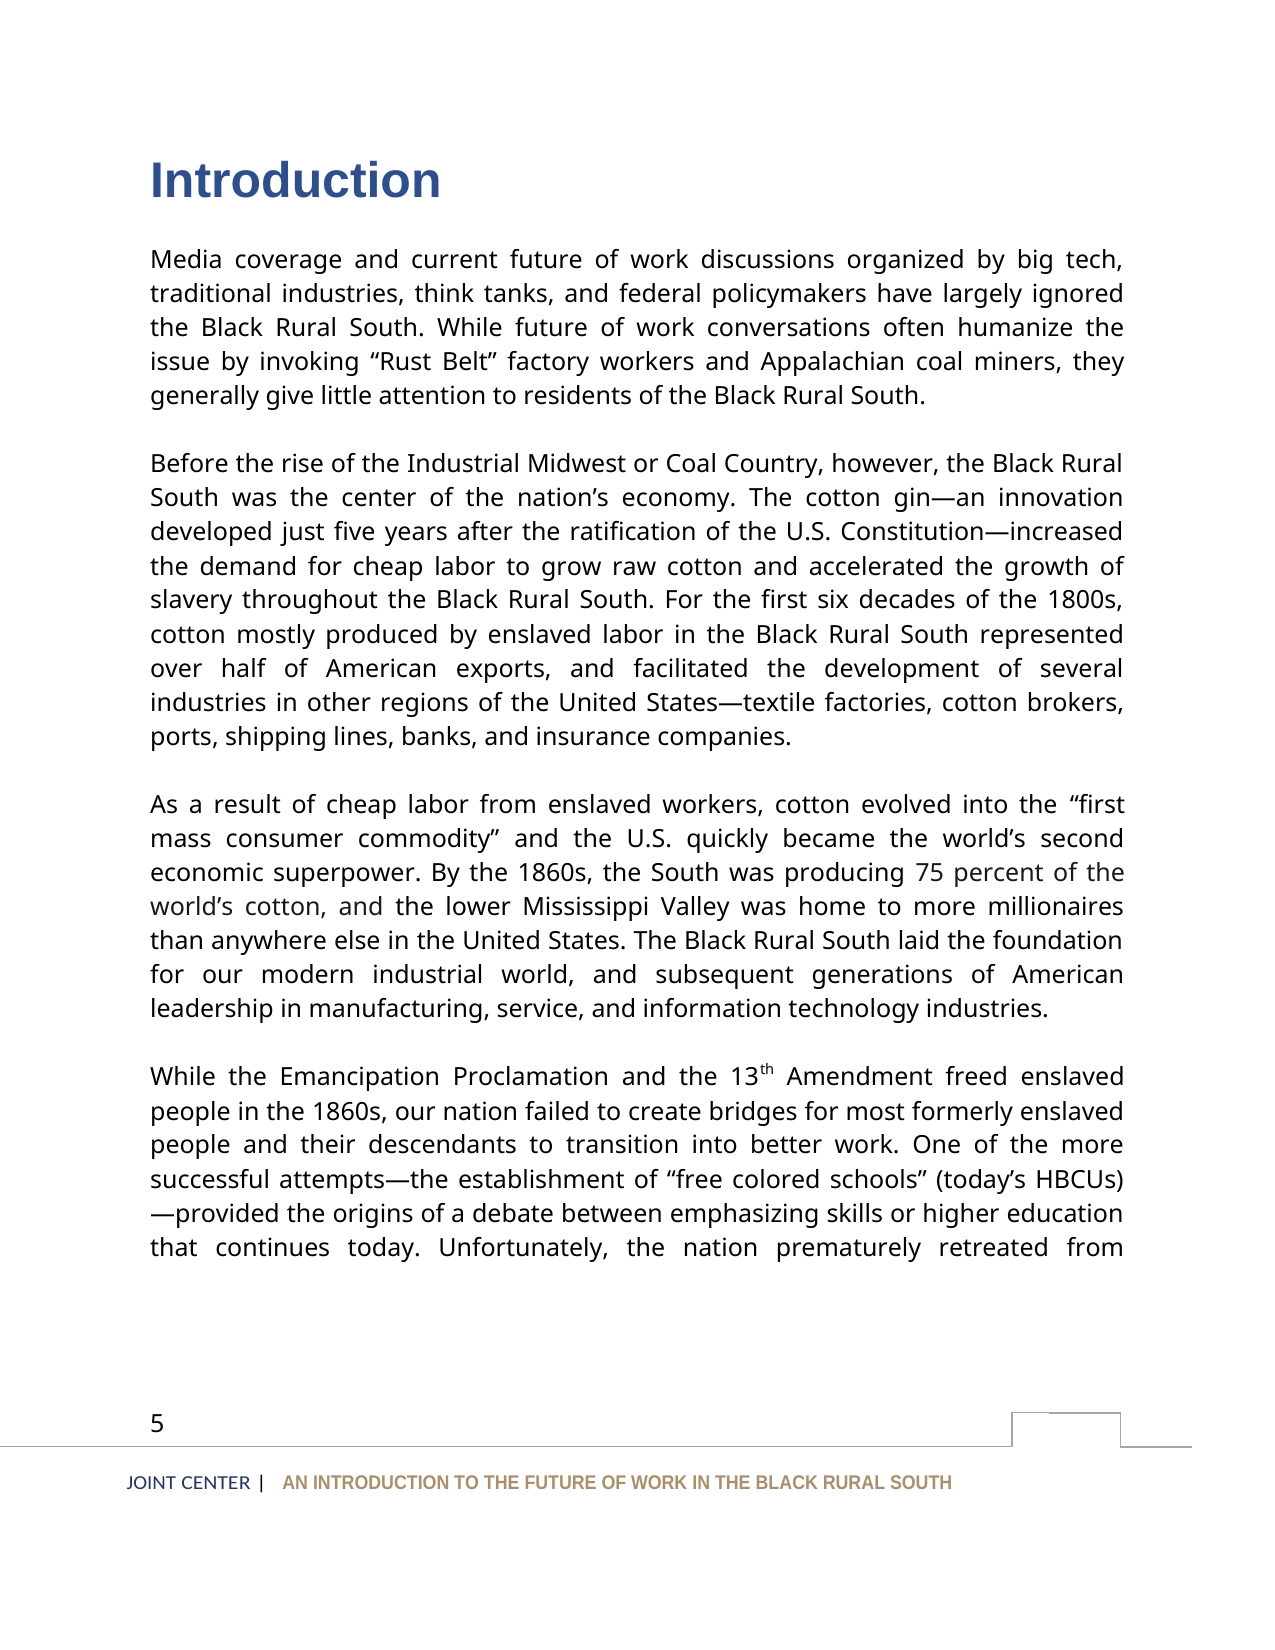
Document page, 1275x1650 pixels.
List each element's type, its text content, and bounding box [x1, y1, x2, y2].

text As a result of cheap labor from enslaved workers, cotton evolved into the “first mass consumer commodity” and the U.S. quickly became the world’s second economic superpower. By the 1860s, the South was producing 75 percent of the world’s cotton, and the lower Mississippi Valley was home to more millionaires than anywhere else in the United States. The Black Rural South laid the foundation for our modern industrial world, and subsequent generations of American leadership in manufacturing, service, and information technology industries. [150, 787, 1125, 1025]
text Media coverage and current future of work discussions organized by big tech, traditional industries, think tanks, and federal policymakers have largely ignored the Black Rural South. While future of work conversations often humanize the issue by invoking “Rust Belt” factory workers and Appalachian coal miners, they generally give little attention to residents of the Black Rural South. [150, 242, 1125, 412]
text Before the rise of the Industrial Midwest or Coal Country, however, the Black Rural South was the center of the nation’s economy. The cotton gin—an innovation developed just five years after the ratification of the U.S. Constitution—increased the demand for cheap labor to grow raw cotton and accelerated the growth of slavery throughout the Black Rural South. For the first six decades of the 1800s, cotton mostly produced by enslaved labor in the Black Rural South represented over half of American exports, and facilitated the development of several industries in other regions of the United States—textile factories, cotton brokers, ports, shipping lines, banks, and insurance companies. [150, 446, 1125, 752]
subtitle Introduction [150, 150, 1125, 207]
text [150, 1059, 1125, 1263]
